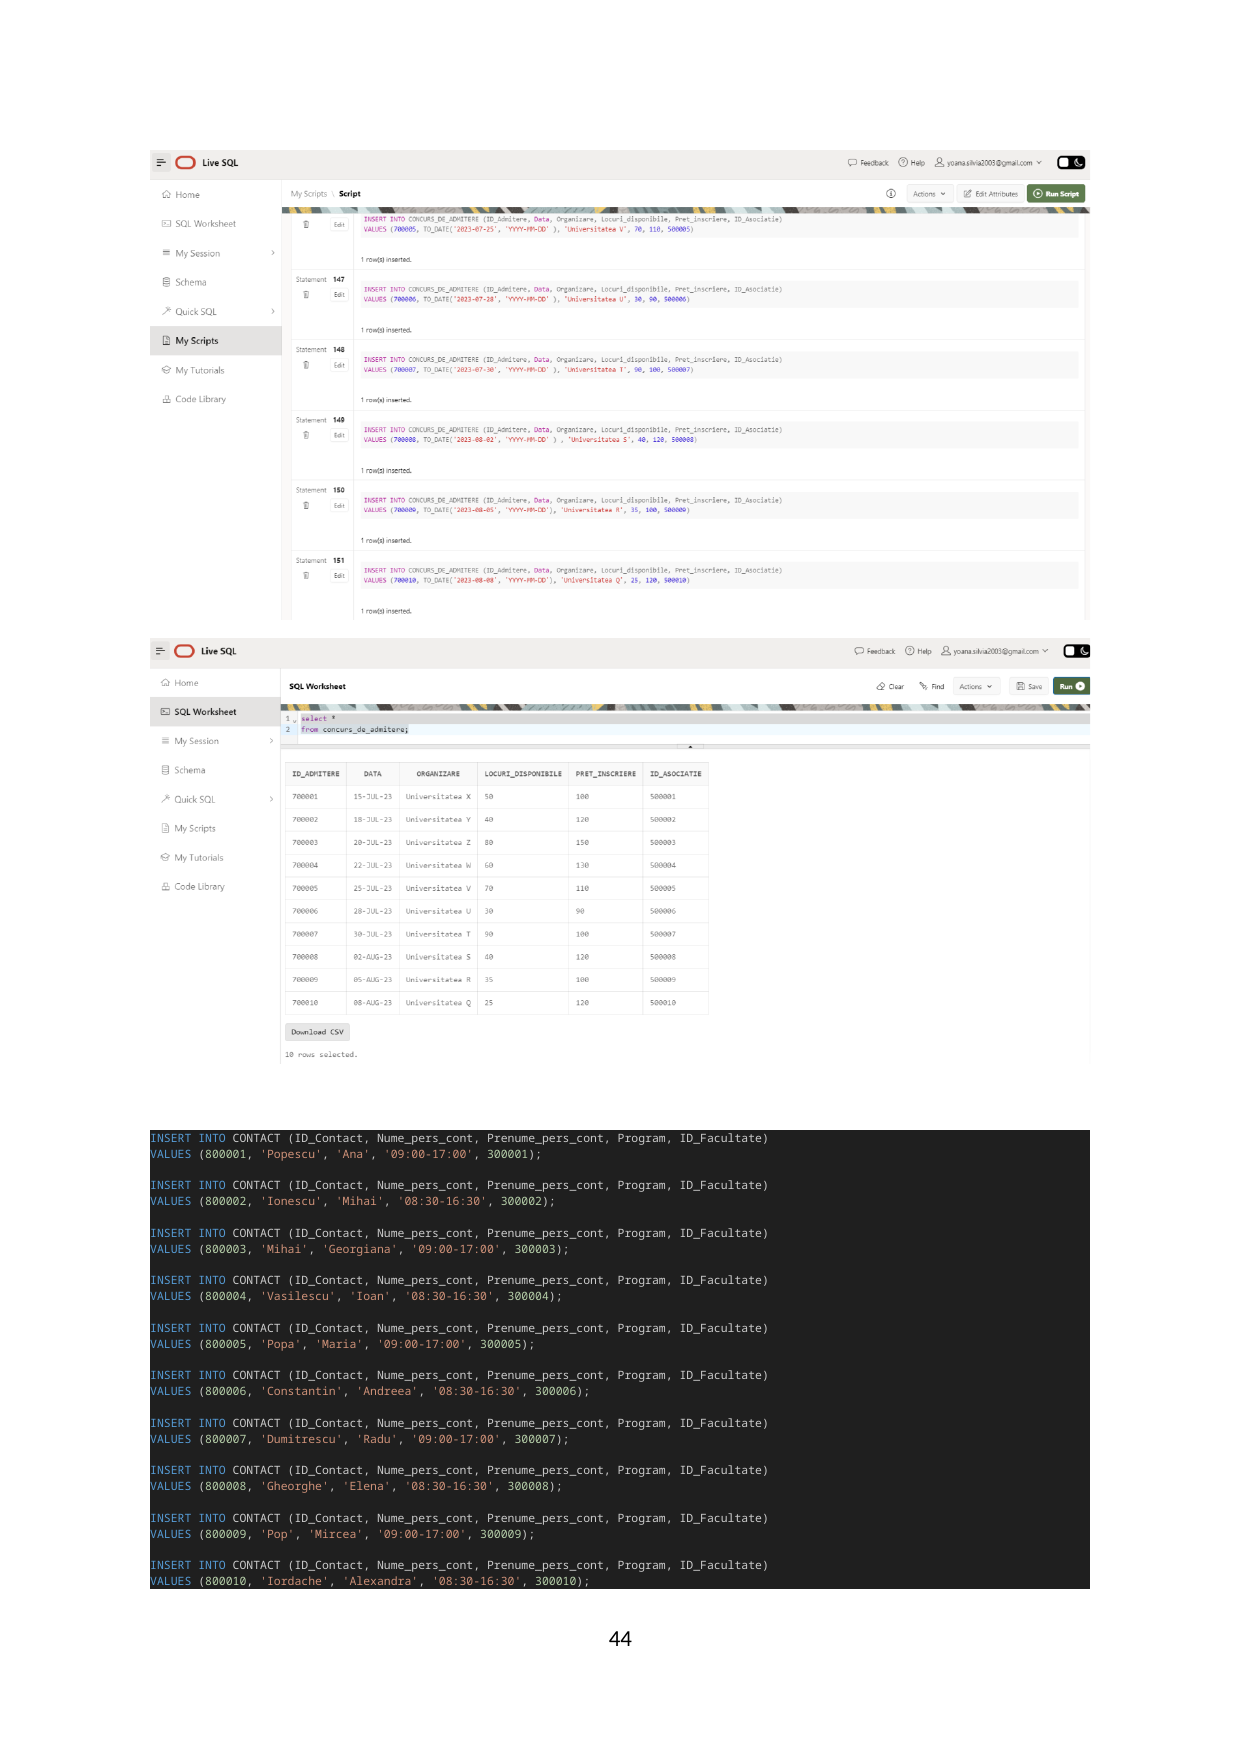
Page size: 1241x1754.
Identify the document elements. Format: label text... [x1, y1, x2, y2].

picture [150, 150, 1091, 620]
text INSERT INTO CONTACT (ID_Contact, Nume_pers_cont, Prenume_pers_cont, Program, ID_Facultate) [150, 1415, 1090, 1431]
text VALUES (800003, 'Mihai', 'Georgiana', '09:00-17:00', 300003); [150, 1241, 1090, 1256]
text VALUES (800007, 'Dumitrescu', 'Radu', '09:00-17:00', 300007); [150, 1431, 1090, 1446]
text VALUES (800008, 'Gheorghe', 'Elena', '08:30-16:30', 300008); [150, 1478, 1090, 1494]
text INSERT INTO CONTACT (ID_Contact, Nume_pers_cont, Prenume_pers_cont, Program, ID_Facultate) [150, 1272, 1090, 1288]
text VALUES (800010, 'Iordache', 'Alexandra', '08:30-16:30', 300010); [150, 1573, 1090, 1589]
text VALUES (800001, 'Popescu', 'Ana', '09:00-17:00', 300001); [150, 1146, 1090, 1161]
text INSERT INTO CONTACT (ID_Contact, Nume_pers_cont, Prenume_pers_cont, Program, ID_Facultate) [150, 1320, 1090, 1336]
text VALUES (800009, 'Pop', 'Mircea', '09:00-17:00', 300009); [150, 1526, 1090, 1541]
text VALUES (800005, 'Popa', 'Maria', '09:00-17:00', 300005); [150, 1336, 1090, 1351]
text INSERT INTO CONTACT (ID_Contact, Nume_pers_cont, Prenume_pers_cont, Program, ID_Facultate) [150, 1130, 1090, 1146]
picture [150, 638, 1091, 1064]
text VALUES (800006, 'Constantin', 'Andreea', '08:30-16:30', 300006); [150, 1383, 1090, 1399]
text VALUES (800004, 'Vasilescu', 'Ioan', '08:30-16:30', 300004); [150, 1288, 1090, 1304]
text INSERT INTO CONTACT (ID_Contact, Nume_pers_cont, Prenume_pers_cont, Program, ID_Facultate) [150, 1510, 1090, 1526]
text INSERT INTO CONTACT (ID_Contact, Nume_pers_cont, Prenume_pers_cont, Program, ID_Facultate) [150, 1225, 1090, 1241]
text VALUES (800002, 'Ionescu', 'Mihai', '08:30-16:30', 300002); [150, 1193, 1090, 1209]
text INSERT INTO CONTACT (ID_Contact, Nume_pers_cont, Prenume_pers_cont, Program, ID_Facultate) [150, 1367, 1090, 1383]
text INSERT INTO CONTACT (ID_Contact, Nume_pers_cont, Prenume_pers_cont, Program, ID_Facultate) [150, 1177, 1090, 1193]
text INSERT INTO CONTACT (ID_Contact, Nume_pers_cont, Prenume_pers_cont, Program, ID_Facultate) [150, 1462, 1090, 1478]
text INSERT INTO CONTACT (ID_Contact, Nume_pers_cont, Prenume_pers_cont, Program, ID_Facultate) [150, 1557, 1090, 1573]
